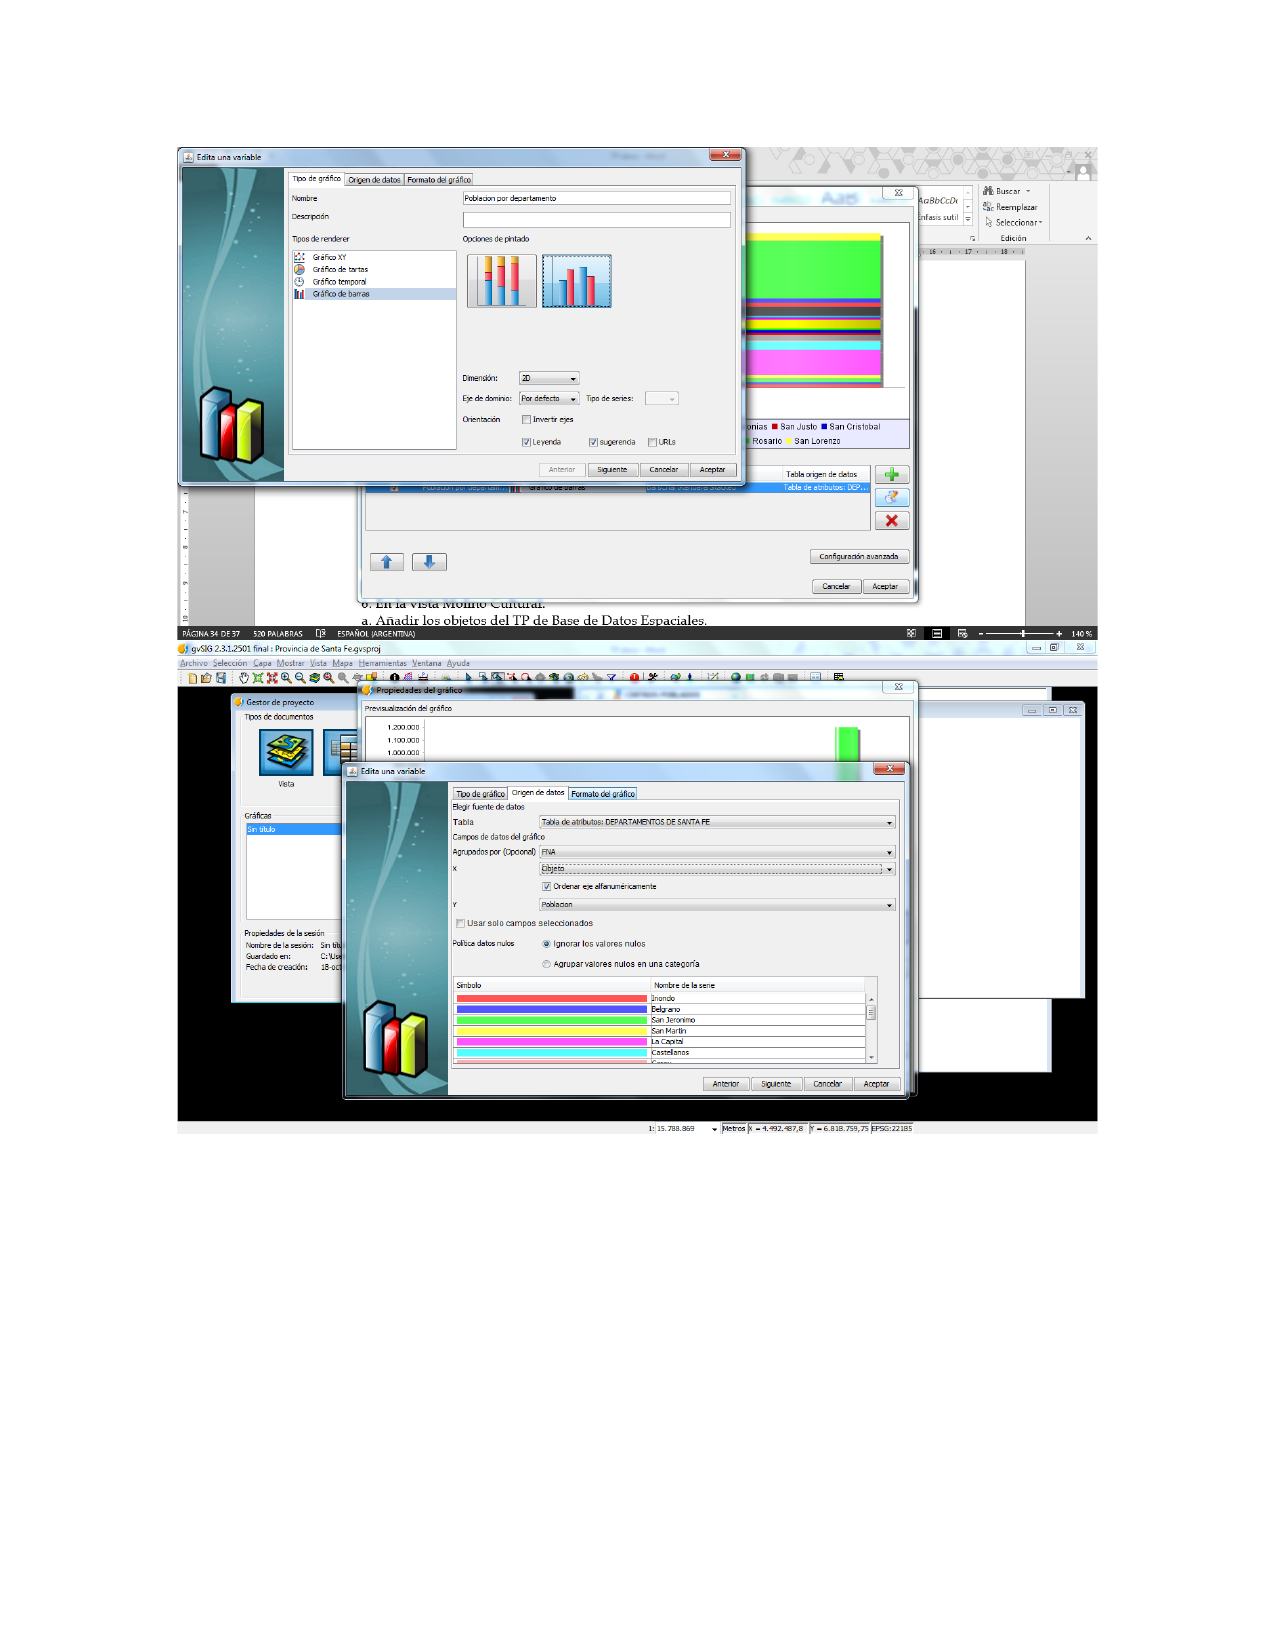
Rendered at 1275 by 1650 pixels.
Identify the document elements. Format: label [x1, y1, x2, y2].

picture [177, 147, 1098, 640]
picture [177, 641, 1098, 1134]
